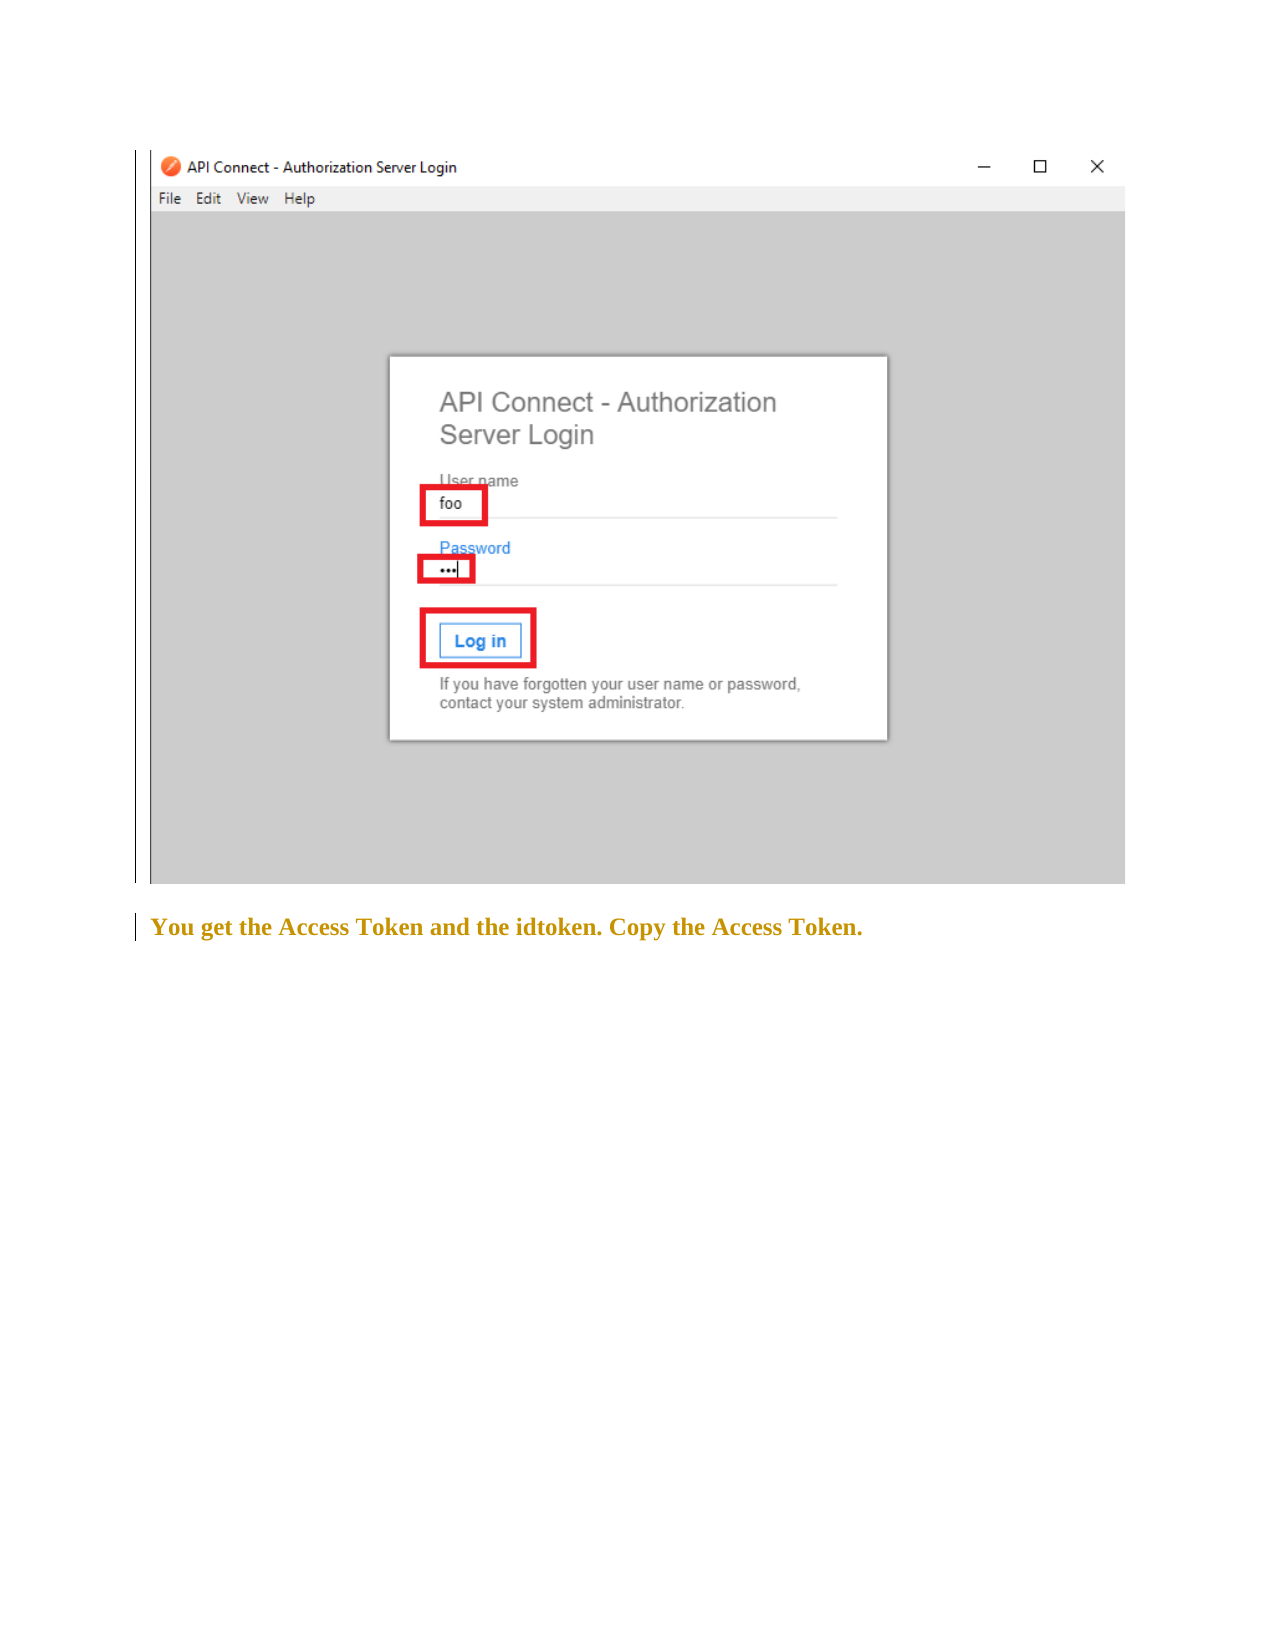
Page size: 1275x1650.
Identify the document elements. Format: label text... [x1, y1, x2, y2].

text You get the Access Token and the idtoken. Copy the Access Token. [150, 912, 1125, 941]
picture [150, 150, 1125, 884]
